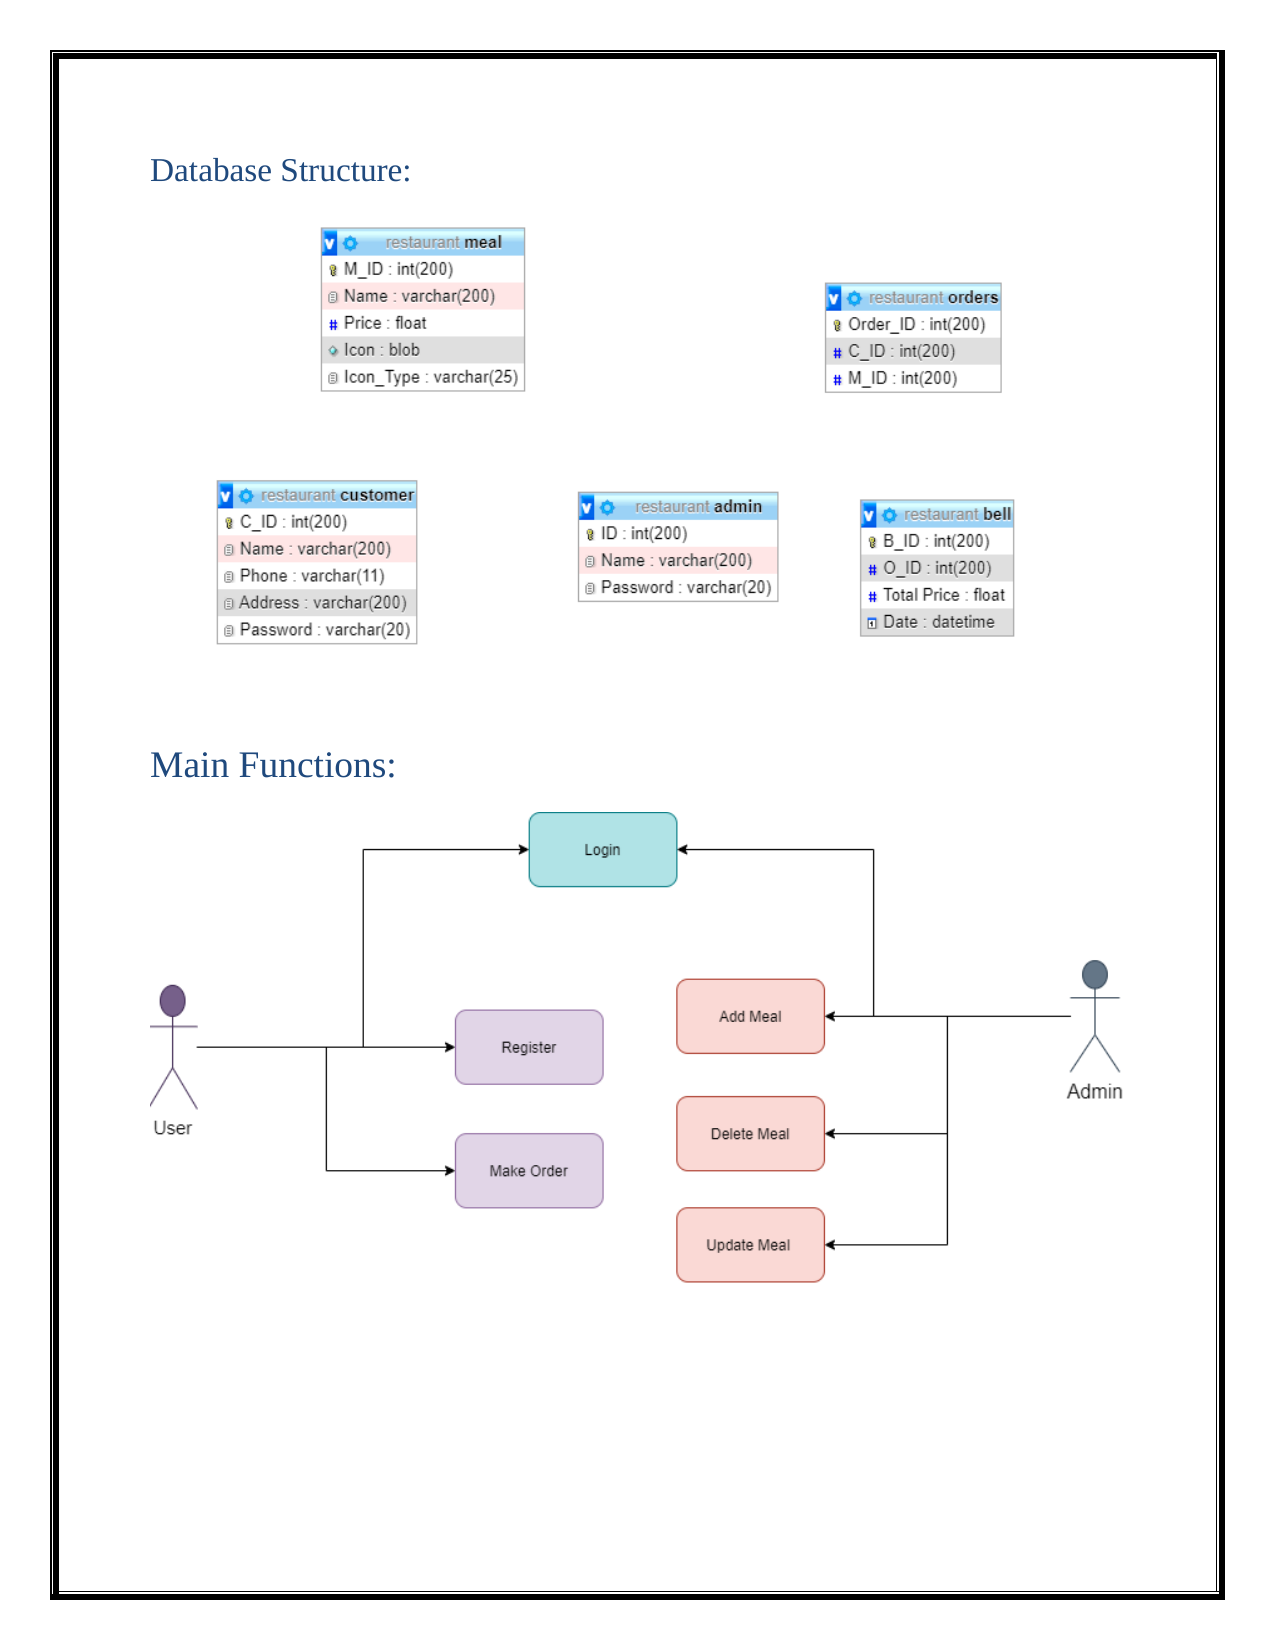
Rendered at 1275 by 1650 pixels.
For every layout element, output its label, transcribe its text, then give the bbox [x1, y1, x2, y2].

text Database Structure: [150, 150, 1125, 188]
picture [150, 215, 1174, 665]
text Main Functions: [150, 742, 1125, 786]
picture [150, 812, 1124, 1295]
